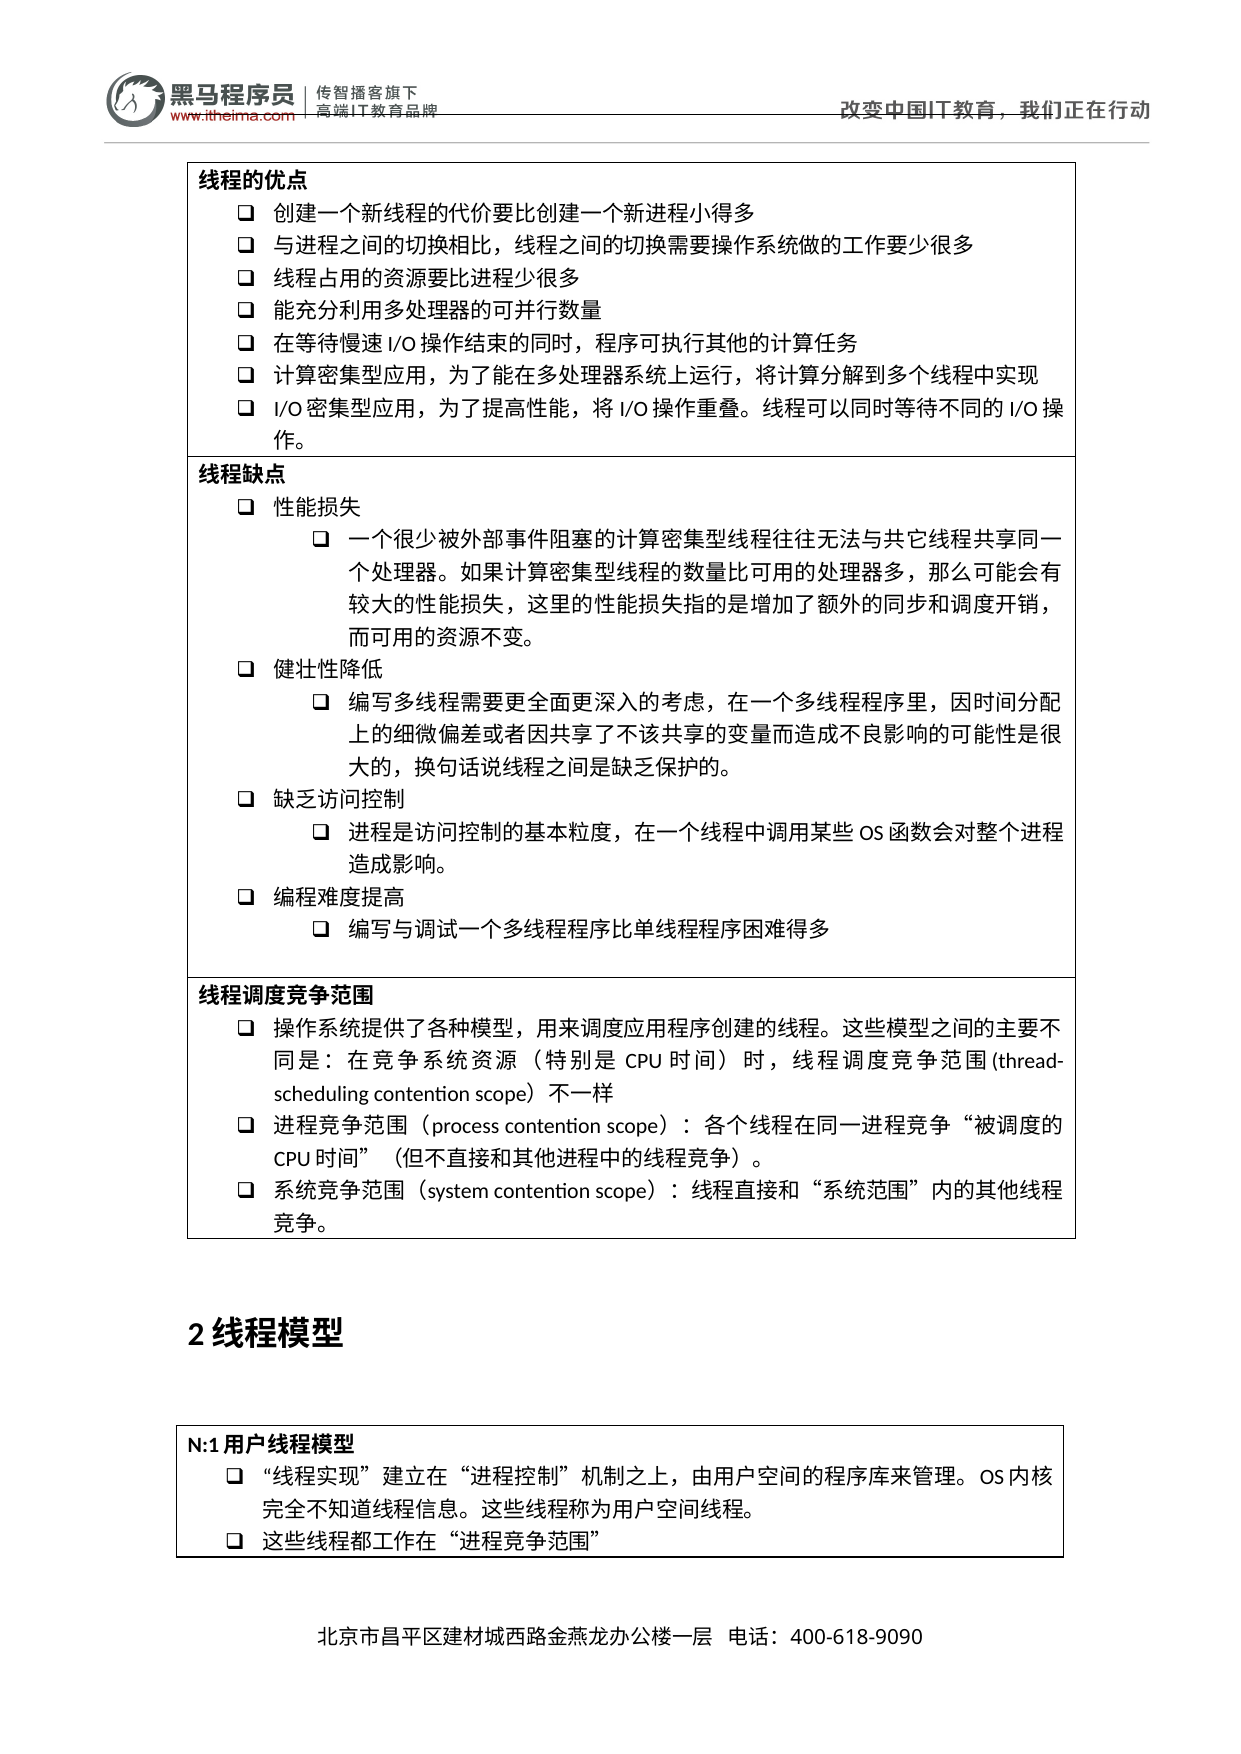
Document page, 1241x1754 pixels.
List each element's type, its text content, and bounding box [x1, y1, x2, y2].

subtitle 2线程模型 [187, 1298, 1053, 1363]
table_cell 线程的优点 创建一个新线程的代价要比创建一个新进程小得多 与进程之间的切换相比，线程之间的切换需要操作系统做的工作要少很多 线程占用的资源要比进程少很多 能充分利用多处理器的可并行数量 在等待慢速I/O操作结束的同时，程序可执行其他的计算任务 计算密集型应用，为了能在多处理器系统上运行，将计算分解到多个线程中实现 I/O密集型应用，为了提高性能，将I/O操作重叠。线程可以同时等待不同的I/O操作。 [188, 163, 1075, 456]
table_cell 线程缺点 性能损失 一个很少被外部事件阻塞的计算密集型线程往往无法与共它线程共享同一个处理器。如果计算密集型线程的数量比可用的处理器多，那么可能会有较大的性能损失，这里的性能损失指的是增加了额外的同步和调度开销，而可用的资源不变。 健壮性降低 编写多线程需要更全面更深入的考虑，在一个多线程程序里，因时间分配上的细微偏差或者因共享了不该共享的变量而造成不良影响的可能性是很大的，换句话说线程之间是缺乏保护的。 缺乏访问控制 进程是访问控制的基本粒度，在一个线程中调用某些OS函数会对整个进程造成影响。 编程难度提高 编写与调试一个多线程程序比单线程程序困难得多 [188, 457, 1075, 977]
table_cell 线程调度竞争范围 操作系统提供了各种模型，用来调度应用程序创建的线程。这些模型之间的主要不同是：在竞争系统资源（特别是CPU时间）时，线程调度竞争范围(thread-scheduling contention scope）不一样 进程竞争范围（process contention scope）：各个线程在同一进程竞争“被调度的CPU时间”（但不直接和其他进程中的线程竞争）。 系统竞争范围（system contention scope）：线程直接和“系统范围”内的其他线程竞争。 [188, 978, 1075, 1238]
picture [0, 1, 1241, 151]
